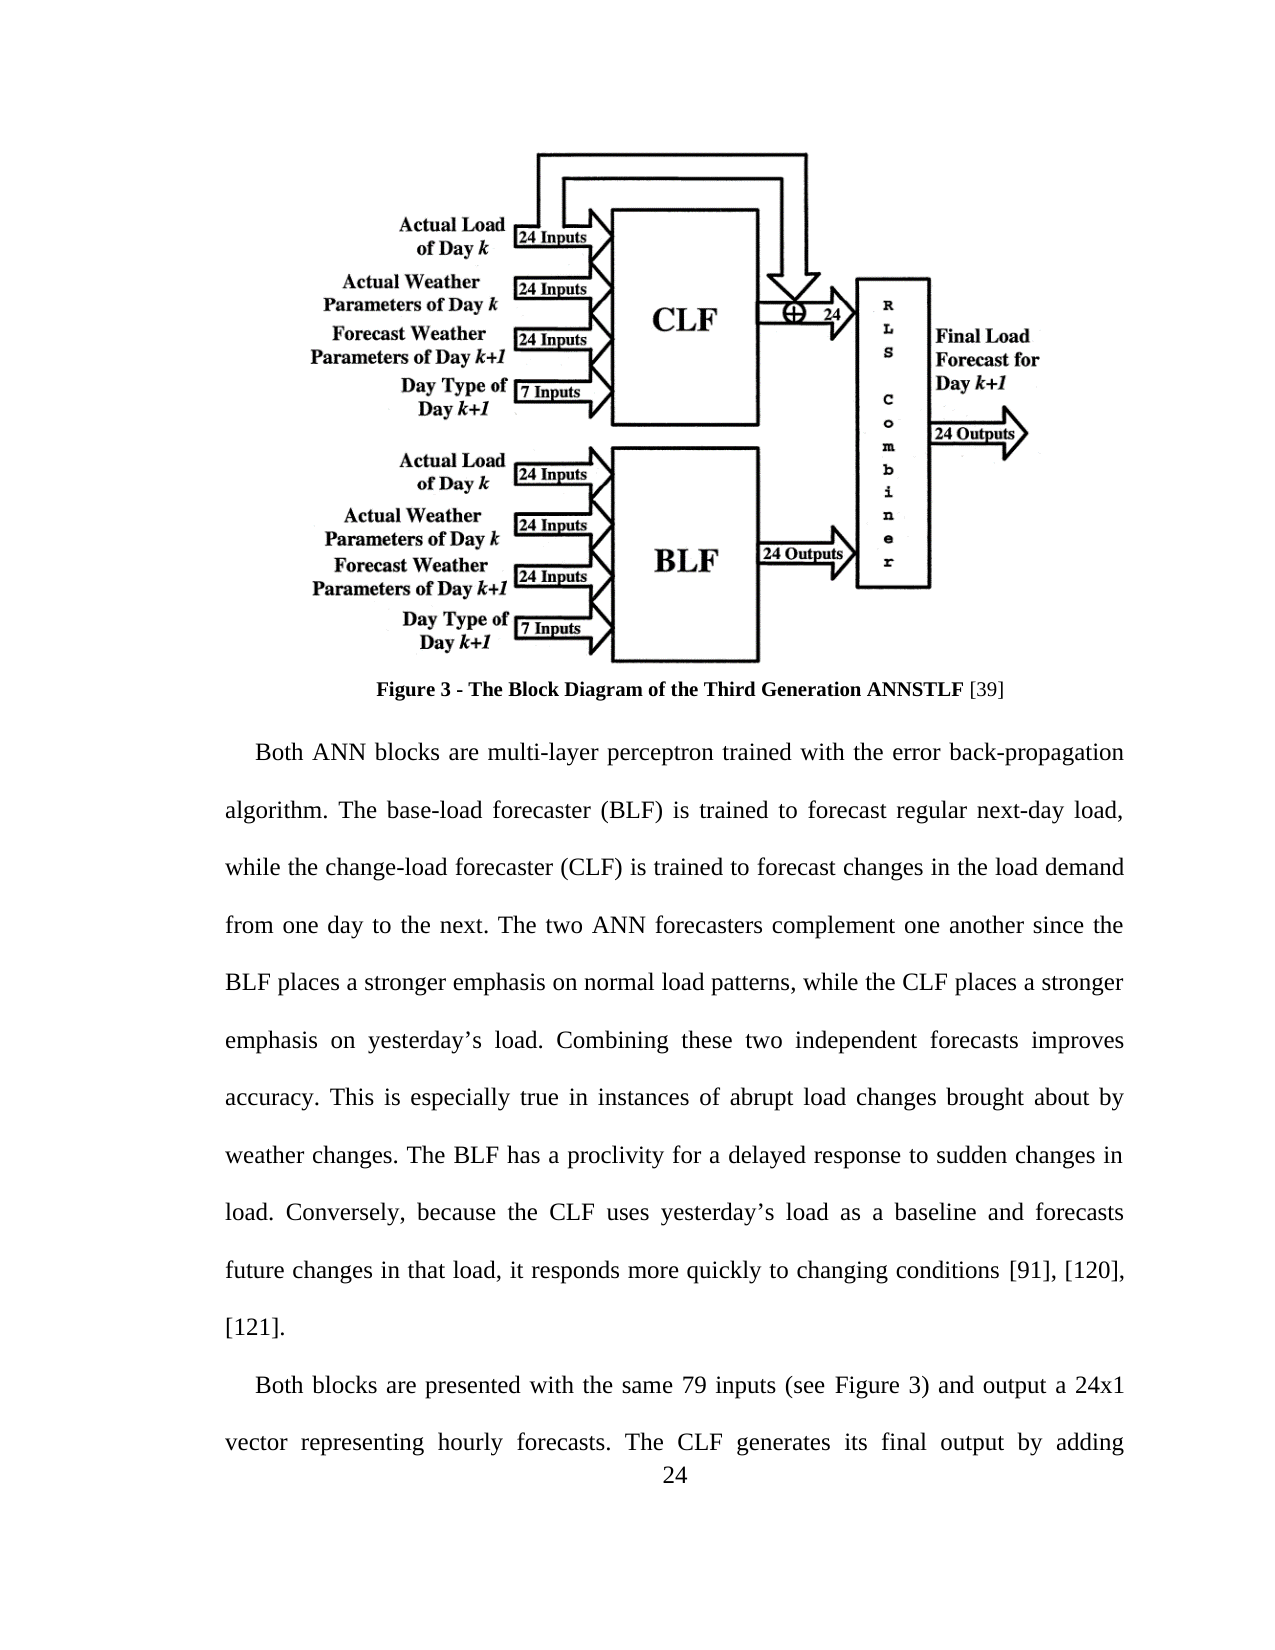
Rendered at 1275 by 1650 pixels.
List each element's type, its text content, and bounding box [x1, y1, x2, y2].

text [225, 1370, 1125, 1456]
text Both ANN blocks are multi-layer perceptron trained with the error back-propagation algorithm. The base-load forecaster (BLF) is trained to forecast regular next-day load, while the change-load forecaster (CLF) is trained to forecast changes in the load demand from one day to the next. The two ANN forecasters complement one another since the BLF places a stronger emphasis on normal load patterns, while the CLF places a stronger emphasis on yesterday’s load. Combining these two independent forecasts improves accuracy. This is especially true in instances of abrupt load changes brought about by weather changes. The BLF has a proclivity for a delayed response to sudden changes in load. Conversely, because the CLF uses yesterday’s load as a baseline and forecasts future changes in that load, it responds more quickly to changing conditions [91], [120], [121]. [225, 737, 1125, 1341]
text Figure 3 - The Block Diagram of the Third Generation ANNSTLF [39] [225, 677, 1125, 701]
picture [309, 150, 1042, 664]
